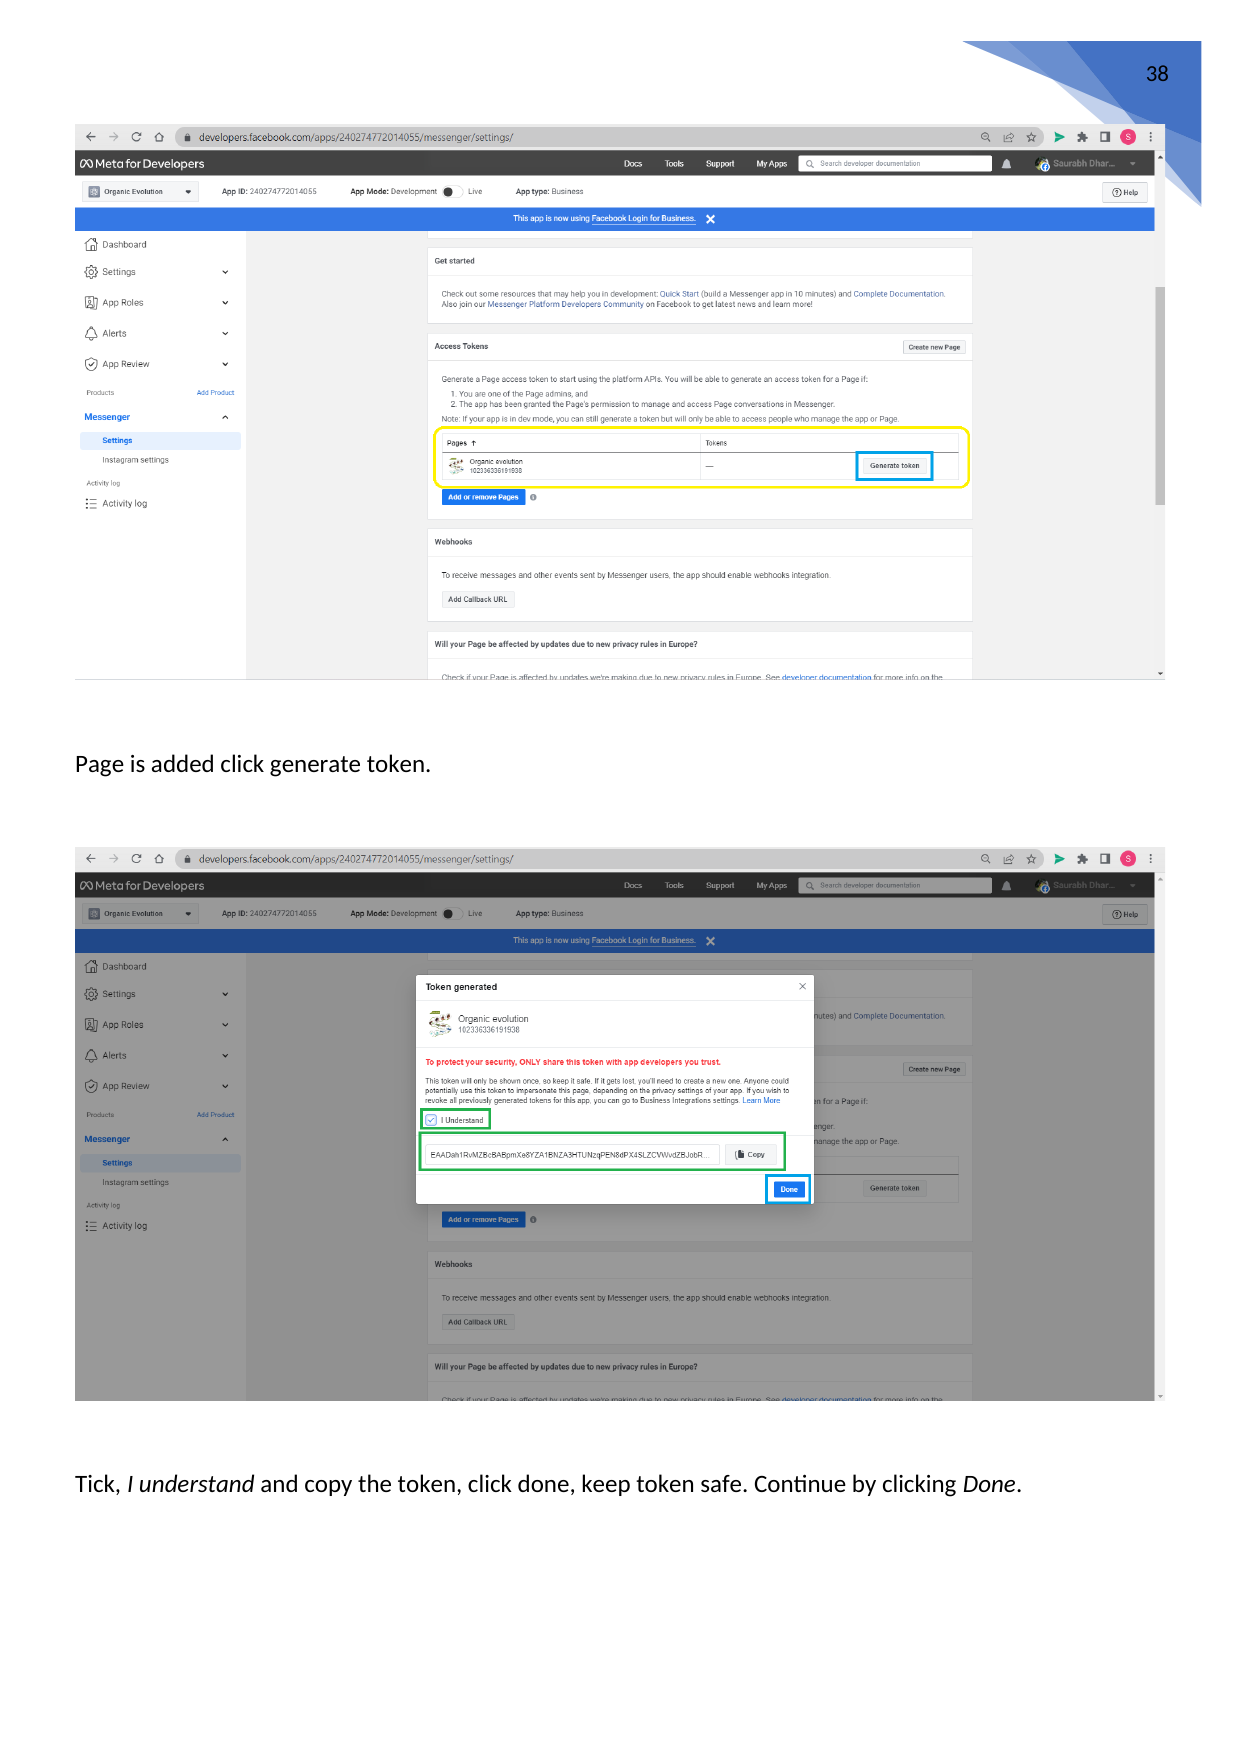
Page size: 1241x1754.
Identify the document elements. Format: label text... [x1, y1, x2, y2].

text Page is added click generate token. [75, 748, 1165, 779]
text Tick, I understand and copy the token, click done, keep token safe. Continue by clicking Done. [75, 1469, 1165, 1499]
picture [75, 847, 1166, 1401]
picture [75, 41, 1202, 680]
